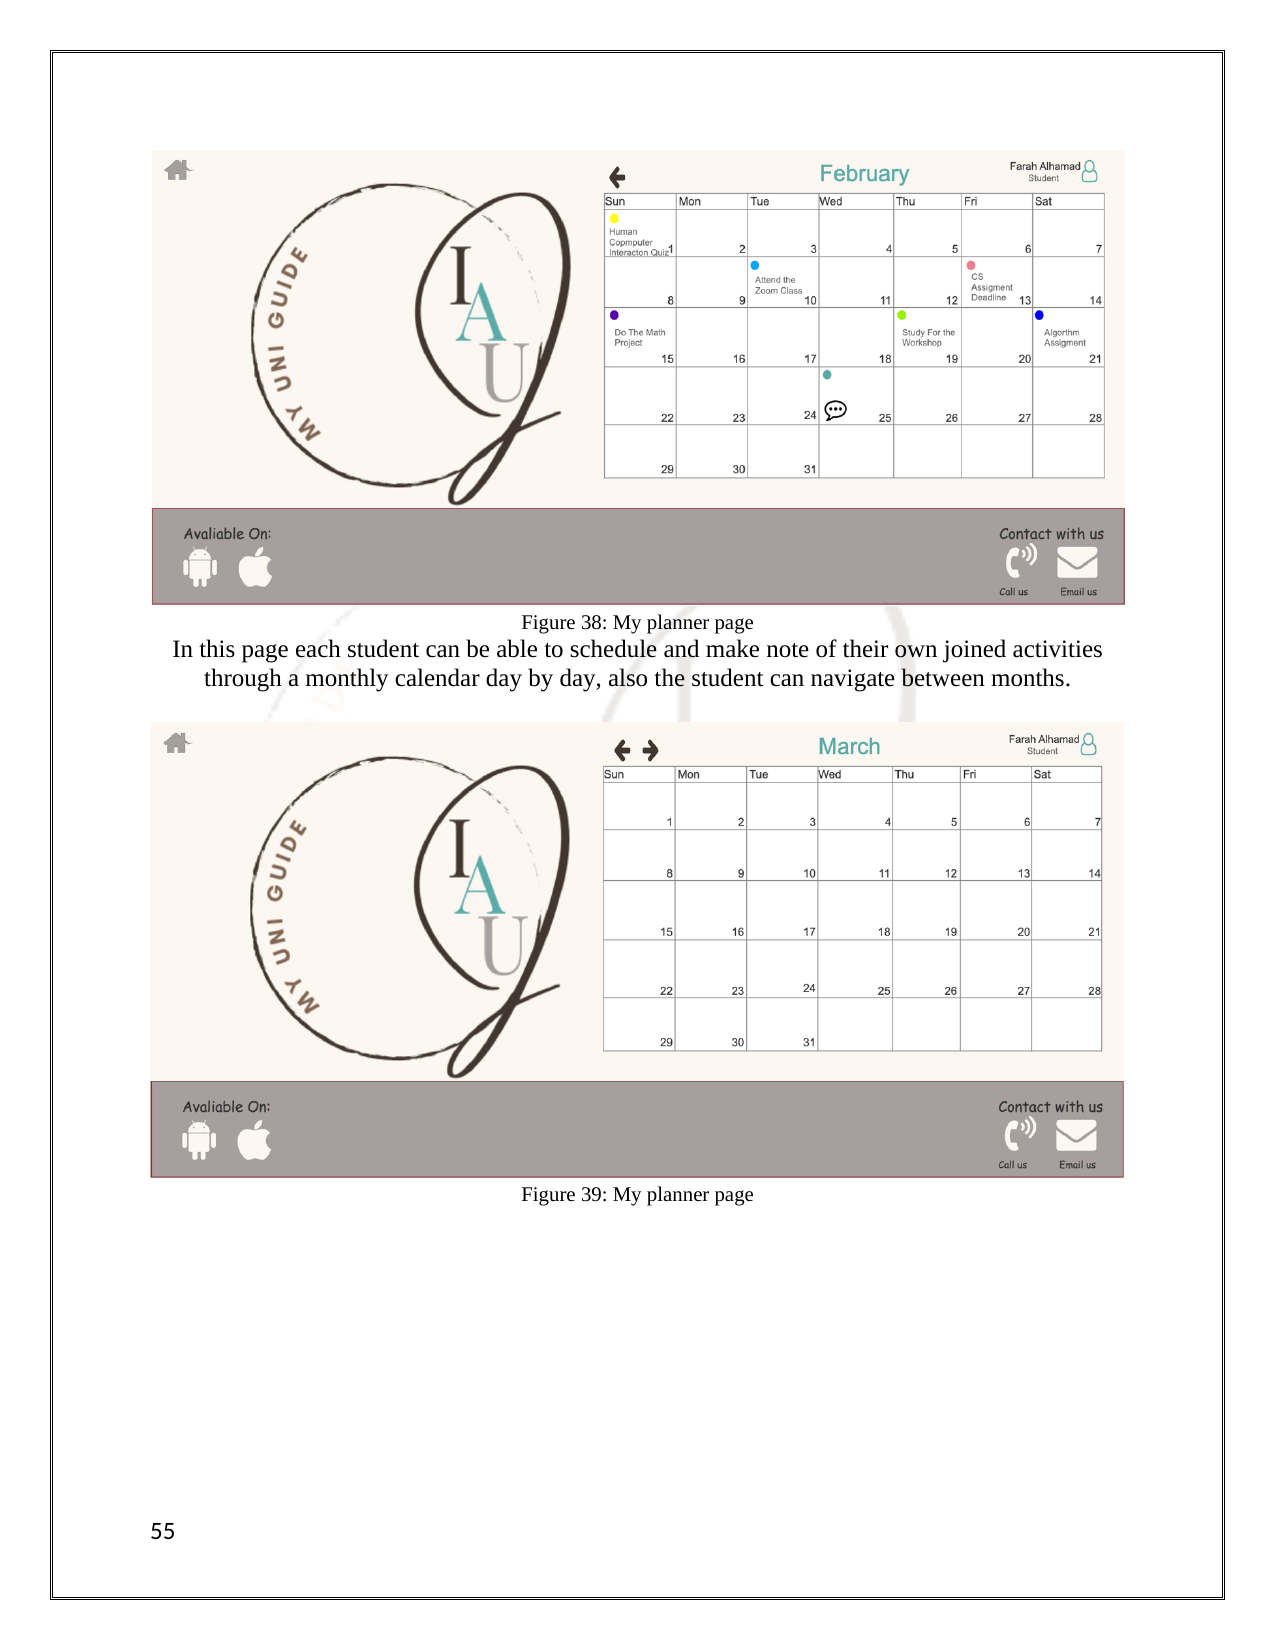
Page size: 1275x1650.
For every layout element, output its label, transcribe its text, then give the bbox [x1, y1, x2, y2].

picture [150, 150, 1125, 606]
subtitle Figure 38: My planner page [150, 610, 1125, 634]
picture [150, 722, 1125, 1179]
subtitle Figure 39: My planner page [150, 1182, 1125, 1206]
text In this page each student can be able to schedule and make note of their own joined activities through a monthly calendar day by day, also the student can navigate between months. [150, 634, 1125, 692]
